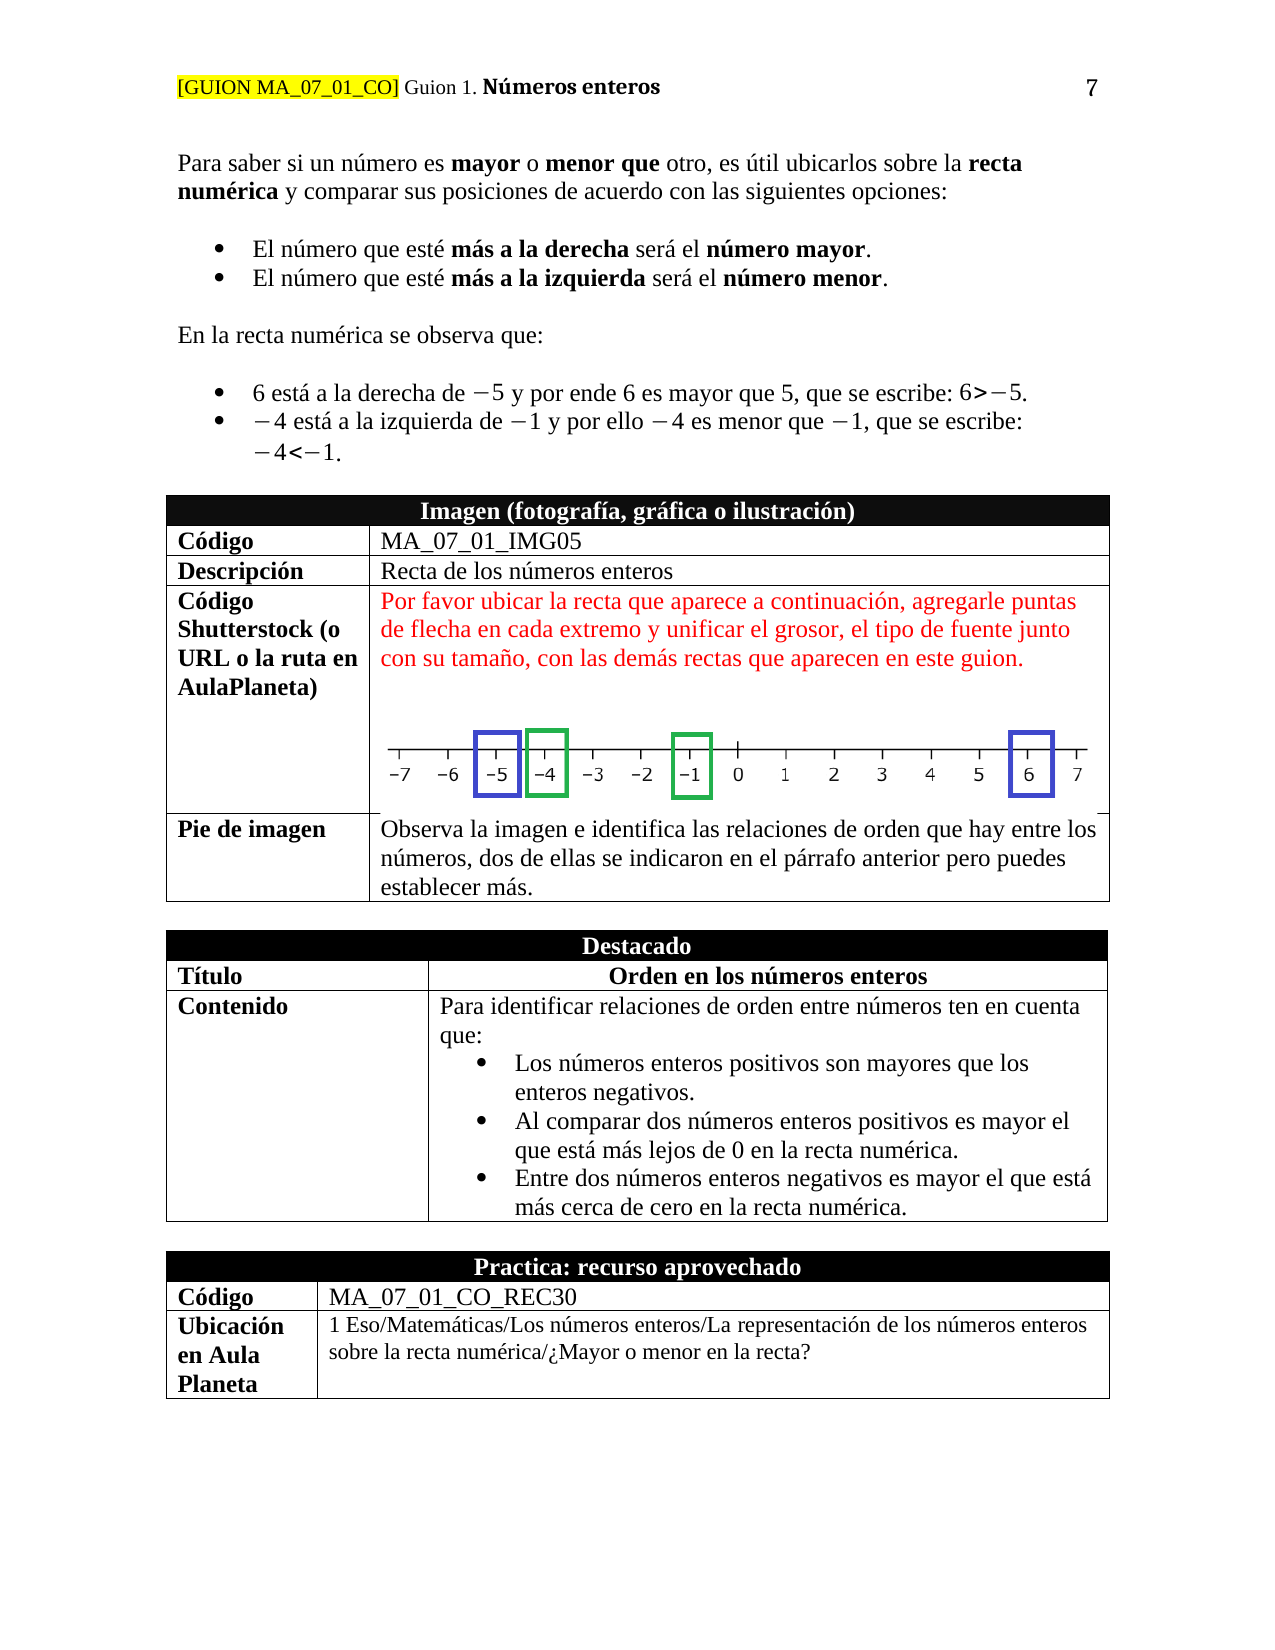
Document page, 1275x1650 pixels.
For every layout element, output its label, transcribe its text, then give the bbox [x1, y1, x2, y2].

table_header Practica: recurso aprovechado [167, 1252, 1109, 1281]
text Para saber si un número es mayor o menor que otro, es útil ubicarlos sobre la recta numérica y comparar sus posiciones de acuerdo con las siguientes opciones: [177, 148, 1098, 205]
list El número que esté más a la izquierda será el número menor. [215, 263, 1098, 291]
table_cell Orden en los números enteros [429, 961, 1107, 990]
table_cell Título [167, 961, 428, 990]
table_cell Código [167, 1282, 317, 1310]
table_cell Recta de los números enteros [370, 556, 1109, 585]
table_cell Código [167, 526, 369, 555]
table_cell Código Shutterstock (o URL o la ruta en AulaPlaneta) [167, 586, 369, 813]
table_cell Ubicación en Aula Planeta [167, 1311, 317, 1398]
table_cell MA_07_01_CO_REC30 [318, 1282, 1109, 1310]
text En la recta numérica se observa que: [177, 320, 1098, 349]
list está a la izquierda de y por ello es menor que , que se escribe: . [215, 406, 1098, 467]
table_header Imagen (fotografía, gráfica o ilustración) [167, 496, 1109, 525]
table_cell MA_07_01_IMG05 [370, 526, 1109, 555]
table_cell Descripción [167, 556, 369, 585]
table_cell Por favor ubicar la recta que aparece a continuación, agregarle puntas de flecha en cada extremo y unificar el grosor, el tipo de fuente junto con su tamaño, con las demás rectas que aparecen en este guion. [370, 586, 1109, 813]
table_cell Observa la imagen e identifica las relaciones de orden que hay entre los números, dos de ellas se indicaron en el párrafo anterior pero puedes establecer más. [370, 814, 1109, 901]
list El número que esté más a la derecha será el número mayor. [215, 234, 1098, 263]
table_cell Contenido [167, 991, 428, 1221]
table_cell 1 Eso/Matemáticas/Los números enteros/La representación de los números enteros sobre la recta numérica/¿Mayor o menor en la recta? [318, 1311, 1109, 1398]
picture [380, 700, 1098, 814]
table_cell Para identificar relaciones de orden entre números ten en cuenta que: Los números enteros positivos son mayores que los enteros negativos. Al comparar dos números enteros positivos es mayor el que está más lejos de 0 en la recta numérica. Entre dos números enteros negativos es mayor el que está más cerca de cero en la recta numérica. [429, 991, 1107, 1221]
table_header Destacado [167, 931, 1107, 960]
list 6 está a la derecha de y por ende 6 es mayor que 5, que se escribe: . [215, 378, 1098, 406]
table_cell Pie de imagen [167, 814, 369, 901]
